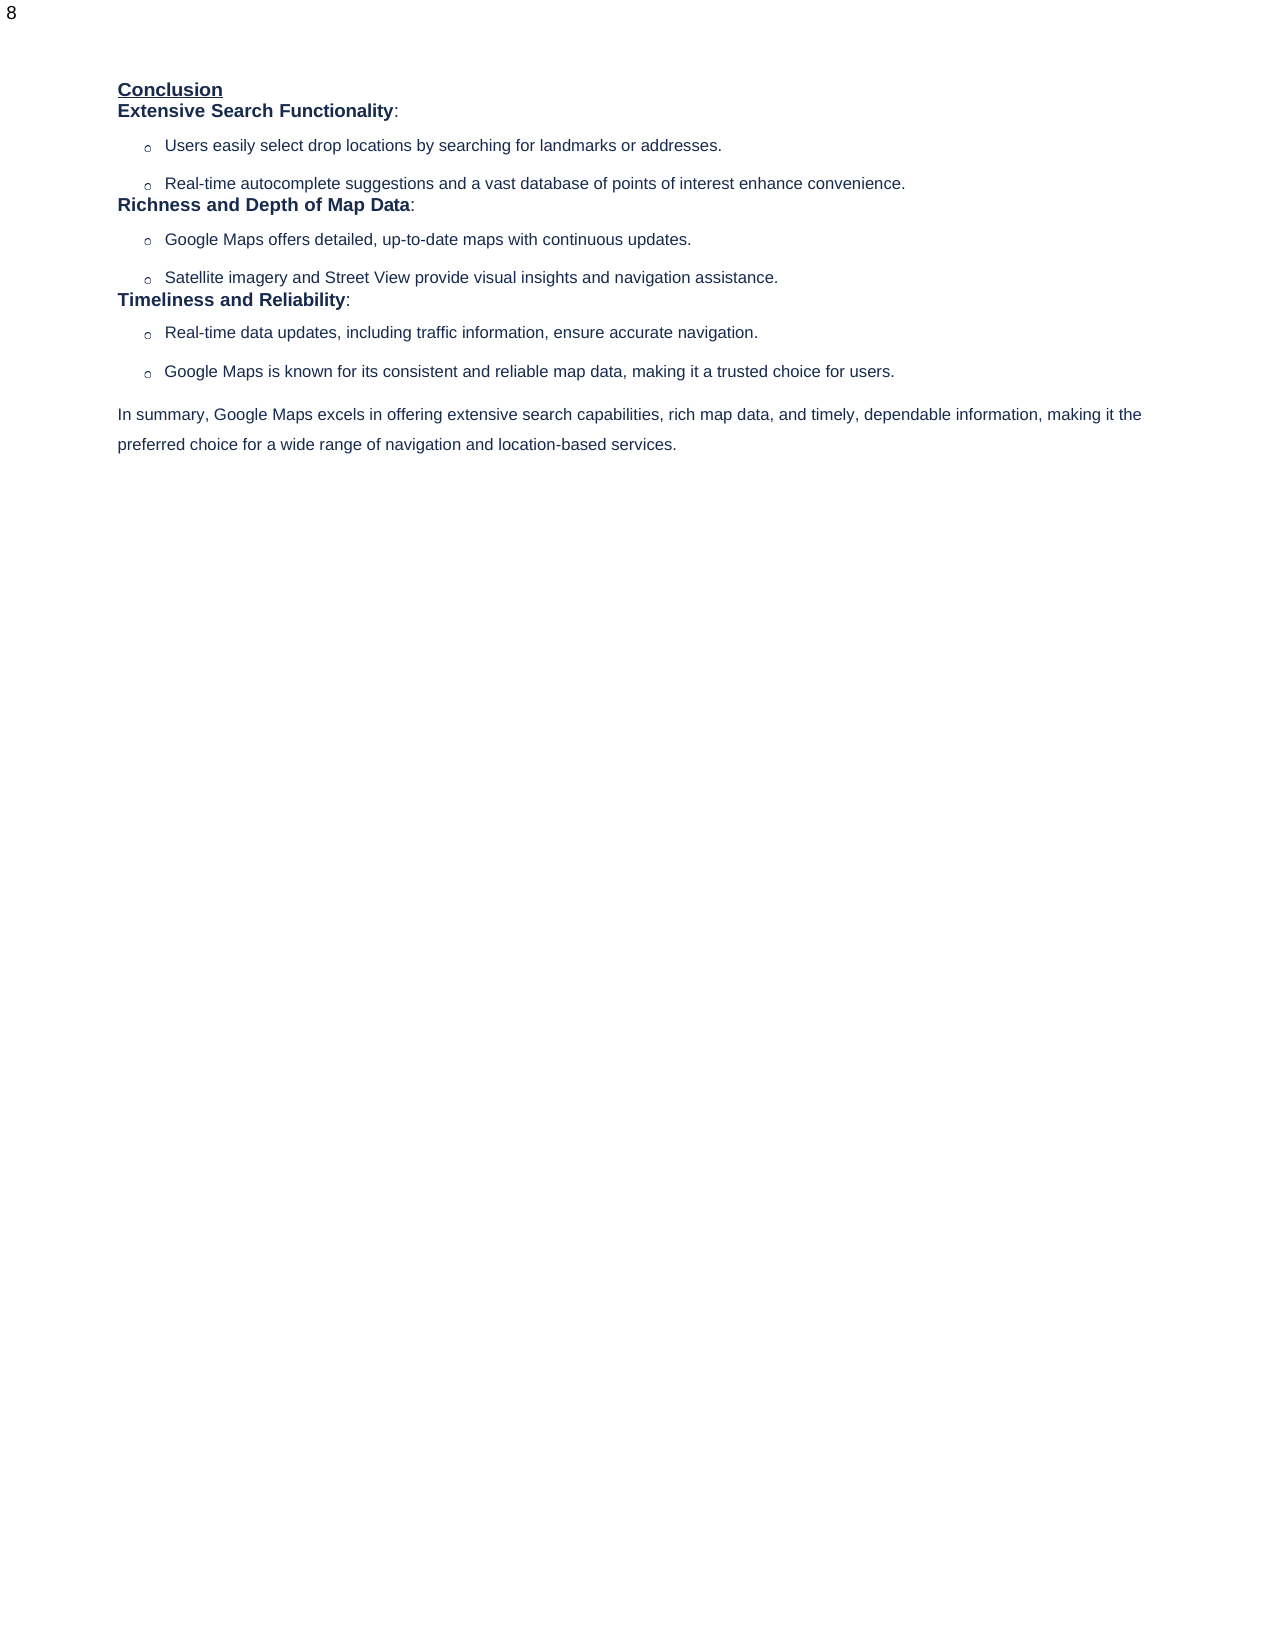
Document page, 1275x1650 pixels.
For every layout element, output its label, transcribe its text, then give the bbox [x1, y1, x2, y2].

picture [144, 277, 151, 284]
subtitle Extensive Search Functionality: [117, 100, 1175, 122]
text Google Maps is known for its consistent and reliable map data, making it a trusted choice for users. [144, 358, 1175, 382]
text Google Maps offers detailed, up-to-date maps with continuous updates. [144, 225, 1175, 249]
subtitle Richness and Depth of Map Data: [117, 194, 1175, 216]
picture [144, 371, 151, 378]
text Real-time autocomplete suggestions and a vast database of points of interest enhance convenience. [144, 170, 1175, 194]
picture [144, 332, 151, 339]
subtitle Timeliness and Reliability: [117, 288, 1175, 310]
text Conclusion [117, 79, 1175, 100]
text Satellite imagery and Street View provide visual insights and navigation assistance. [144, 264, 1175, 288]
picture [144, 238, 151, 245]
picture [144, 183, 151, 190]
text In summary, Google Maps excels in offering extensive search capabilities, rich map data, and timely, dependable information, making it the preferred choice for a wide range of navigation and location-based services. [117, 405, 1175, 453]
text Real-time data updates, including traffic information, ensure accurate navigation. [144, 319, 1175, 343]
picture [144, 145, 151, 152]
text Users easily select drop locations by searching for landmarks or addresses. [144, 132, 1175, 156]
